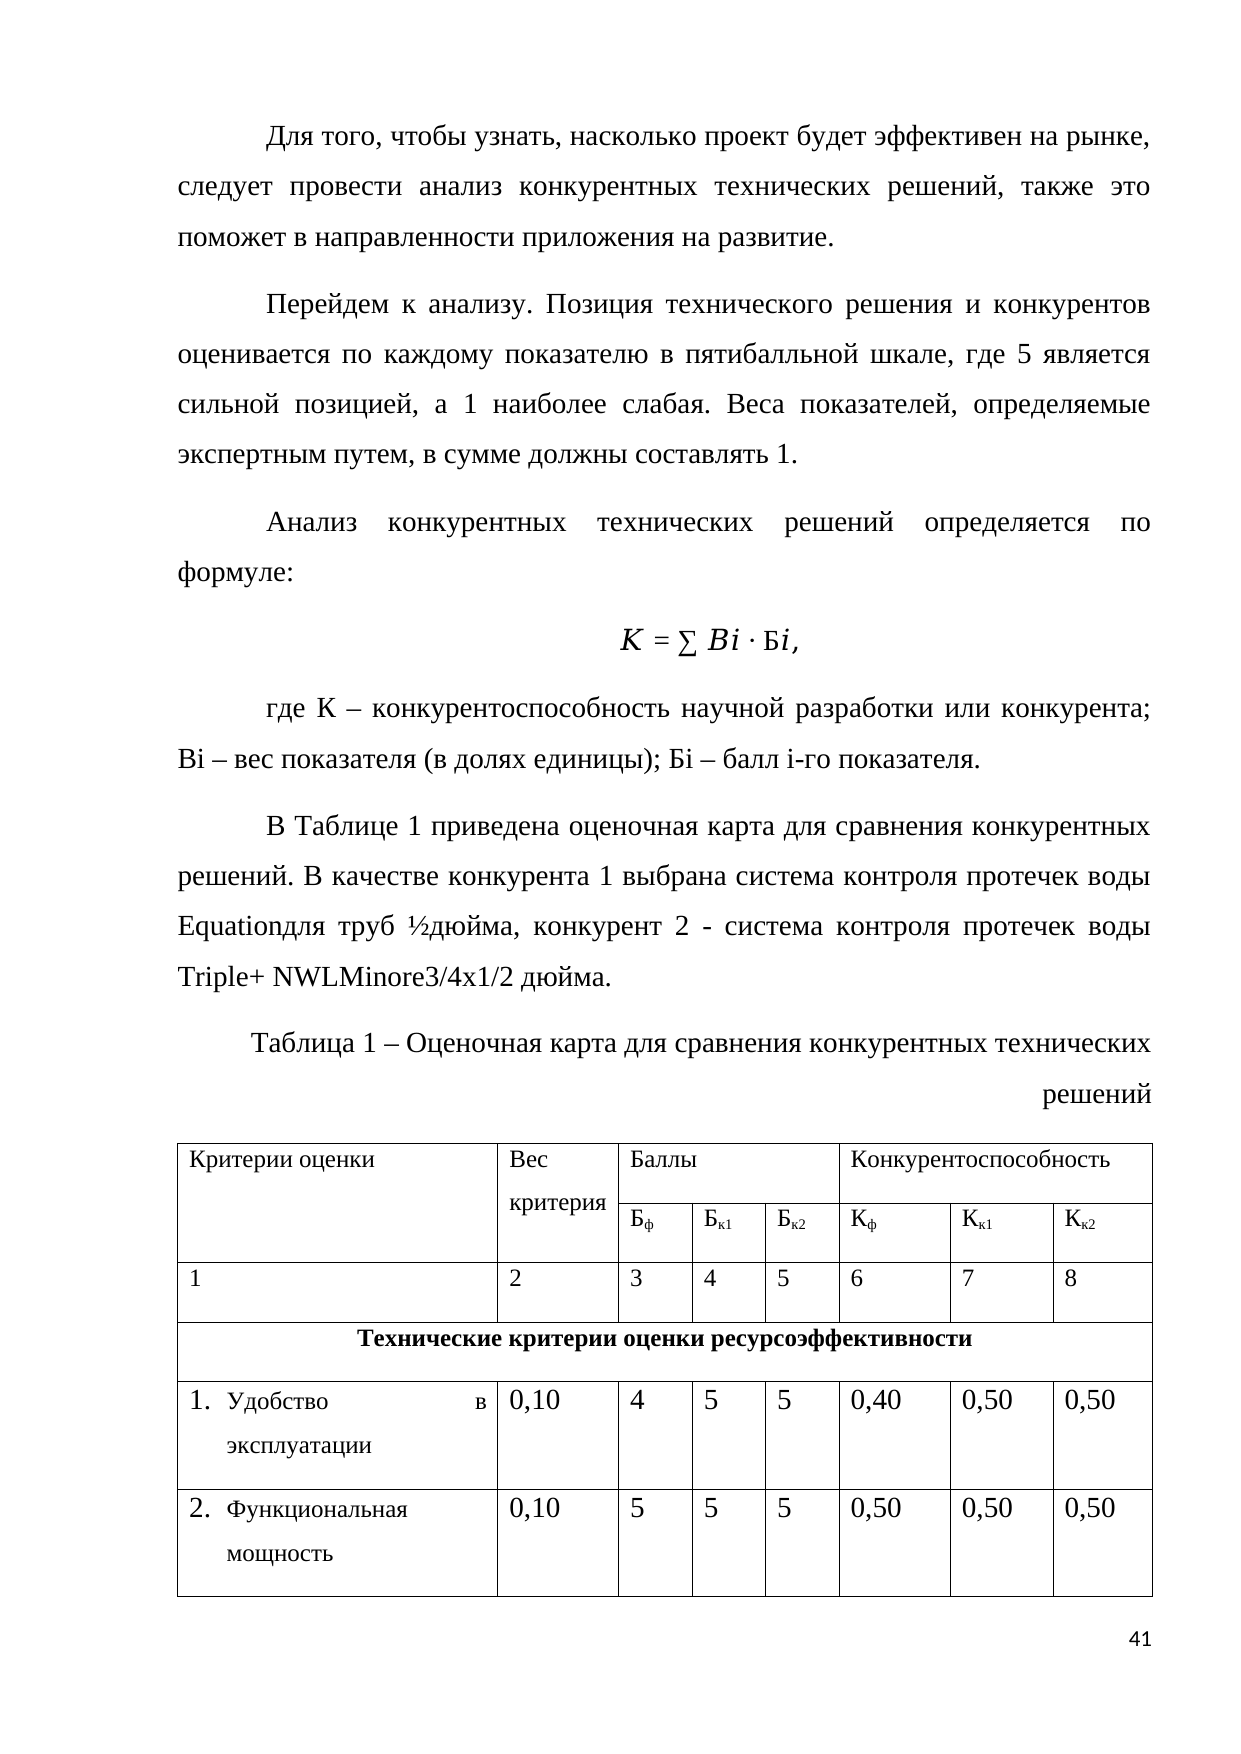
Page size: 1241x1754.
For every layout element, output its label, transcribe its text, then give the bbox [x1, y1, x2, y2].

table_cell 0,50 [951, 1490, 1053, 1596]
table_cell 0,50 [951, 1382, 1053, 1489]
table_cell Кк2 [1054, 1204, 1152, 1262]
table_cell Технические критерии оценки ресурсоэффективности [178, 1323, 1152, 1381]
table_header Конкурентоспособность [840, 1144, 1152, 1202]
table_cell Бф [619, 1204, 692, 1262]
table_cell 5 [619, 1490, 692, 1596]
table_cell 4 [693, 1263, 765, 1322]
table_cell 5 [766, 1382, 839, 1489]
table_cell 0,50 [1054, 1382, 1152, 1489]
table_cell 3 [619, 1263, 692, 1322]
text где К – конкурентоспособность научной разработки или конкурента; Bi – вес показателя (в долях единицы); Бi – балл i-го показателя. [177, 690, 1152, 774]
text Перейдем к анализу. Позиция технического решения и конкурентов оценивается по каждому показателю в пятибалльной шкале, где 5 является сильной позицией, а 1 наиболее слабая. Веса показателей, определяемые экспертным путем, в сумме должны составлять 1. [177, 286, 1152, 470]
table_cell 0,10 [498, 1490, 618, 1596]
text Анализ конкурентных технических решений определяется по формуле: [177, 504, 1152, 587]
table_header Баллы [619, 1144, 839, 1202]
table_cell Бк2 [766, 1204, 839, 1262]
table_cell 5 [693, 1382, 765, 1489]
table_cell 1 [178, 1263, 497, 1322]
table_cell 0,50 [840, 1490, 950, 1596]
table_cell 0,10 [498, 1382, 618, 1489]
table_cell Удобство в эксплуатации [178, 1382, 497, 1489]
table_cell 5 [766, 1263, 839, 1322]
table_cell 4 [619, 1382, 692, 1489]
table_cell 0,40 [840, 1382, 950, 1489]
table_cell Функциональная мощность [178, 1490, 497, 1596]
table_cell 6 [840, 1263, 950, 1322]
table_cell 0,50 [1054, 1490, 1152, 1596]
table_cell 5 [766, 1490, 839, 1596]
table_cell 7 [951, 1263, 1053, 1322]
text В Таблице 1 приведена оценочная карта для сравнения конкурентных решений. В качестве конкурента 1 выбрана система контроля протечек воды Equationдля труб ½дюйма, конкурент 2 - система контроля протечек воды Triple+ NWLMinore3/4х1/2 дюйма. [177, 808, 1152, 992]
table_header Критерии оценки [178, 1144, 497, 1262]
table_cell 8 [1054, 1263, 1152, 1322]
text Для того, чтобы узнать, насколько проект будет эффективен на рынке, следует провести анализ конкурентных технических решений, также это поможет в направленности приложения на развитие. [177, 118, 1152, 252]
table_cell Бк1 [693, 1204, 765, 1262]
table_cell 2 [498, 1263, 618, 1322]
table_header Вес критерия [498, 1144, 618, 1262]
table_cell Кф [840, 1204, 950, 1262]
text Таблица 1 – Оценочная карта для сравнения конкурентных технических решений [177, 1026, 1152, 1109]
text 𝐾 = ∑ 𝐵𝑖 ∙ Б𝑖, [177, 621, 1152, 656]
table_cell Кк1 [951, 1204, 1053, 1262]
table_cell 5 [693, 1490, 765, 1596]
